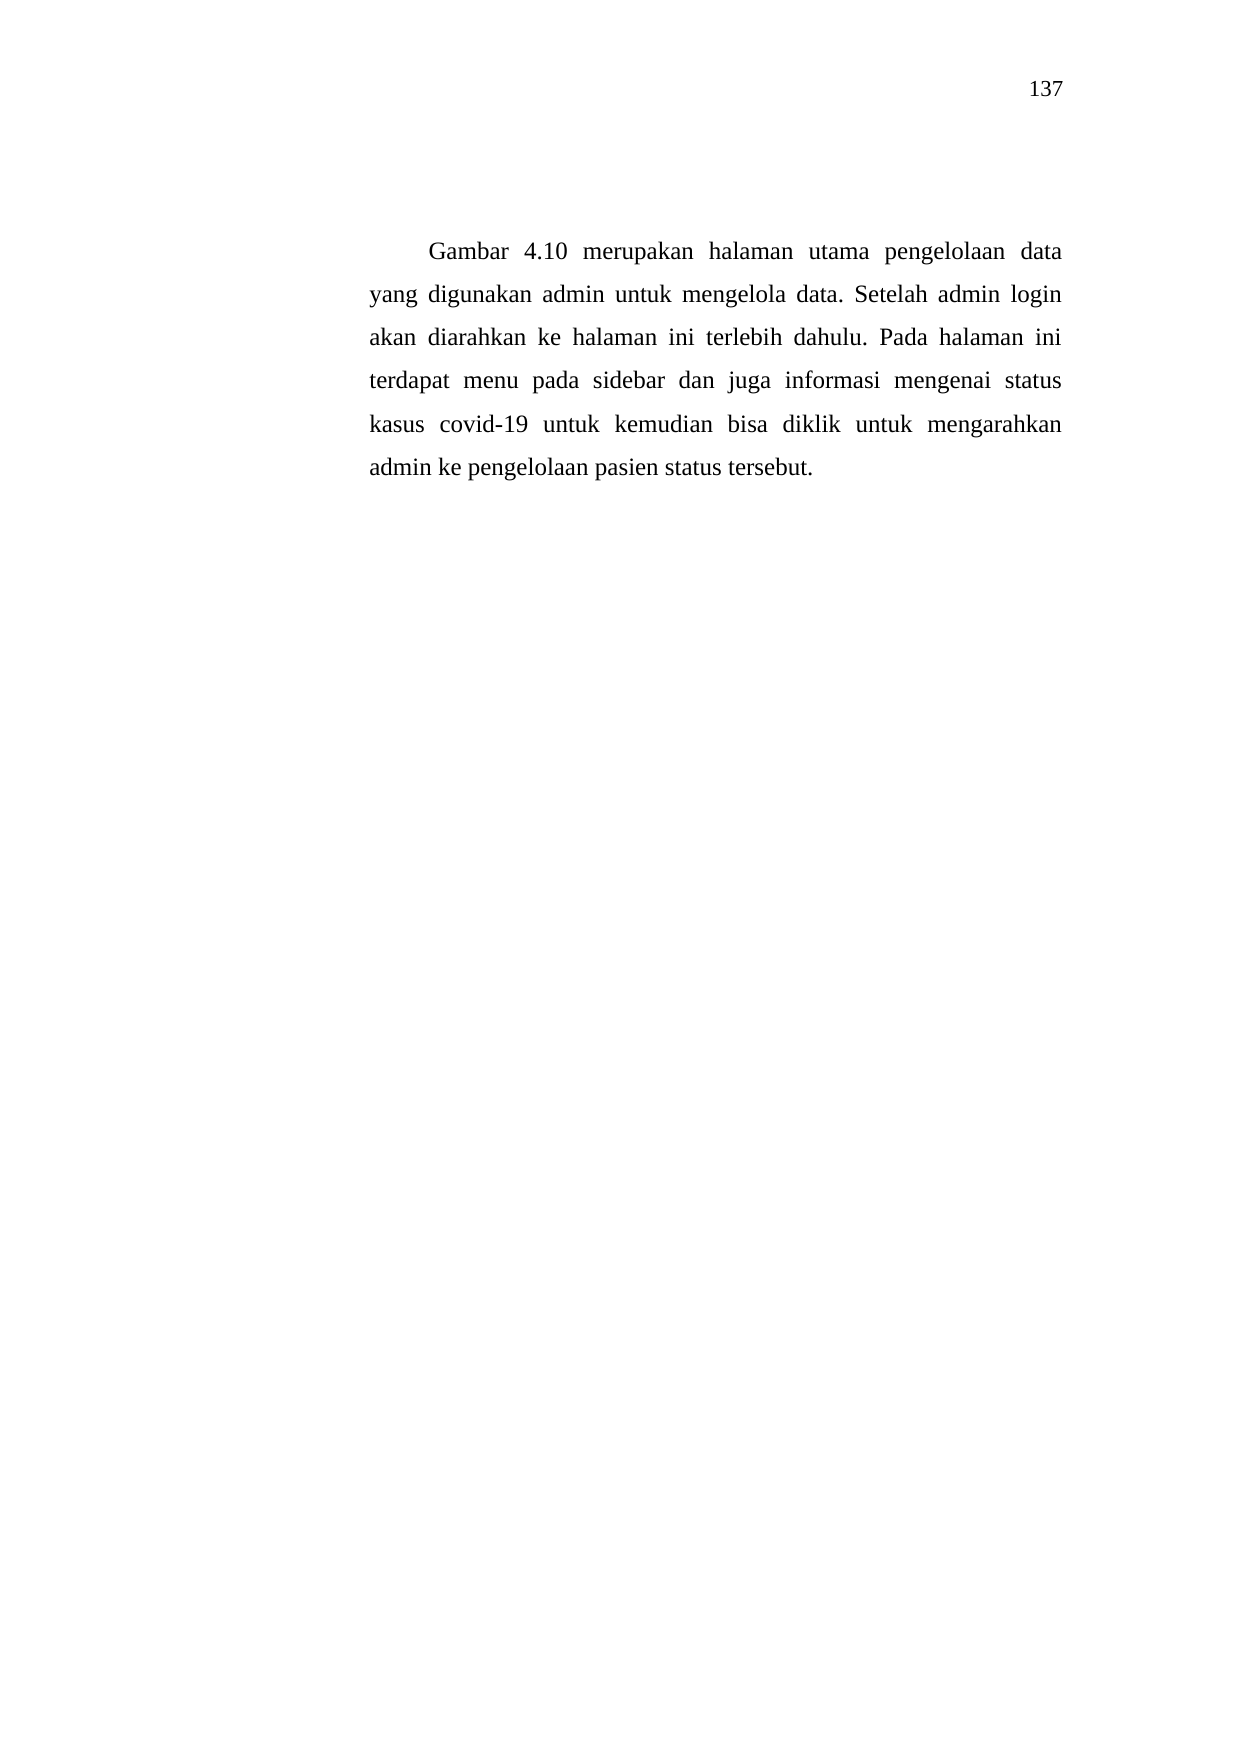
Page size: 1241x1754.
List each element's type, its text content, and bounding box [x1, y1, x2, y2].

text Gambar 4.10 merupakan halaman utama pengelolaan data yang digunakan admin untuk mengelola data. Setelah admin login akan diarahkan ke halaman ini terlebih dahulu. Pada halaman ini terdapat menu pada sidebar dan juga informasi mengenai status kasus covid-19 untuk kemudian bisa diklik untuk mengarahkan admin ke pengelolaan pasien status tersebut. [369, 236, 1062, 481]
